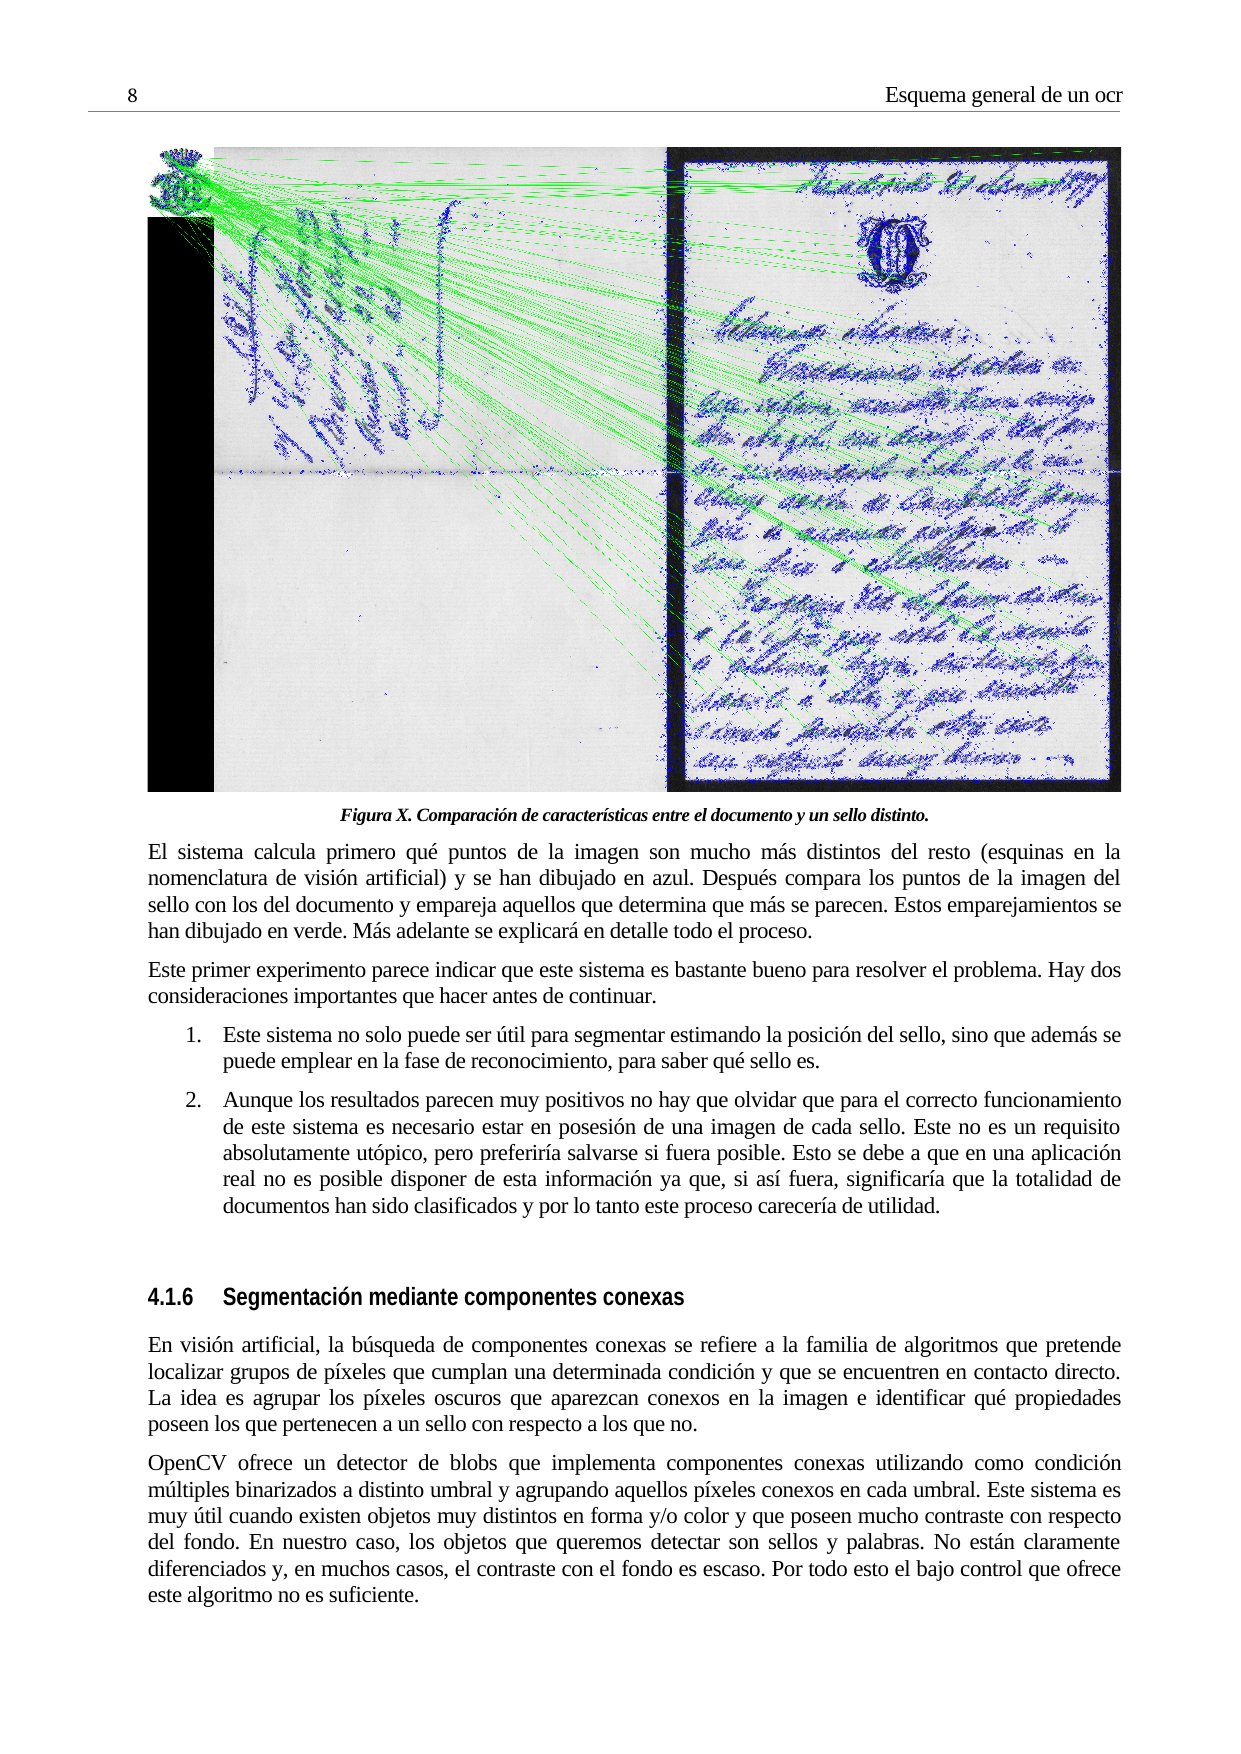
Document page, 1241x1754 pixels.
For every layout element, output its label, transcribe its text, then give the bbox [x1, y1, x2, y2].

subtitle Segmentación mediante componentes conexas [148, 1282, 1122, 1311]
text Este primer experimento parece indicar que este sistema es bastante bueno para resolver el problema. Hay dos consideraciones importantes que hacer antes de continuar. [148, 956, 1122, 1009]
text Figura X. Comparación de características entre el documento y un sello distinto. [148, 804, 1122, 826]
picture [147, 147, 1122, 792]
text El sistema calcula primero qué puntos de la imagen son mucho más distintos del resto (esquinas en la nomenclatura de visión artificial) y se han dibujado en azul. Después compara los puntos de la imagen del sello con los del documento y empareja aquellos que determina que más se parecen. Estos emparejamientos se han dibujado en verde. Más adelante se explicará en detalle todo el proceso. [148, 838, 1122, 943]
list Este sistema no solo puede ser útil para segmentar estimando la posición del sello, sino que además se puede emplear en la fase de reconocimiento, para saber qué sello es. [185, 1021, 1122, 1074]
text En visión artificial, la búsqueda de componentes conexas se refiere a la familia de algoritmos que pretende localizar grupos de píxeles que cumplan una determinada condición y que se encuentren en contacto directo. La idea es agrupar los píxeles oscuros que aparezcan conexos en la imagen e identificar qué propiedades poseen los que pertenecen a un sello con respecto a los que no. [148, 1331, 1122, 1437]
list Aunque los resultados parecen muy positivos no hay que olvidar que para el correcto funcionamiento de este sistema es necesario estar en posesión de una imagen de cada sello. Este no es un requisito absolutamente utópico, pero preferiría salvarse si fuera posible. Esto se debe a que en una aplicación real no es posible disponer de esta información ya que, si así fuera, significaría que la totalidad de documentos han sido clasificados y por lo tanto este proceso carecería de utilidad. [185, 1086, 1122, 1218]
text OpenCV ofrece un detector de blobs que implementa componentes conexas utilizando como condición múltiples binarizados a distinto umbral y agrupando aquellos píxeles conexos en cada umbral. Este sistema es muy útil cuando existen objetos muy distintos en forma y/o color y que poseen mucho contraste con respecto del fondo. En nuestro caso, los objetos que queremos detectar son sellos y palabras. No están claramente diferenciados y, en muchos casos, el contraste con el fondo es escaso. Por todo esto el bajo control que ofrece este algoritmo no es suficiente. [148, 1449, 1122, 1607]
